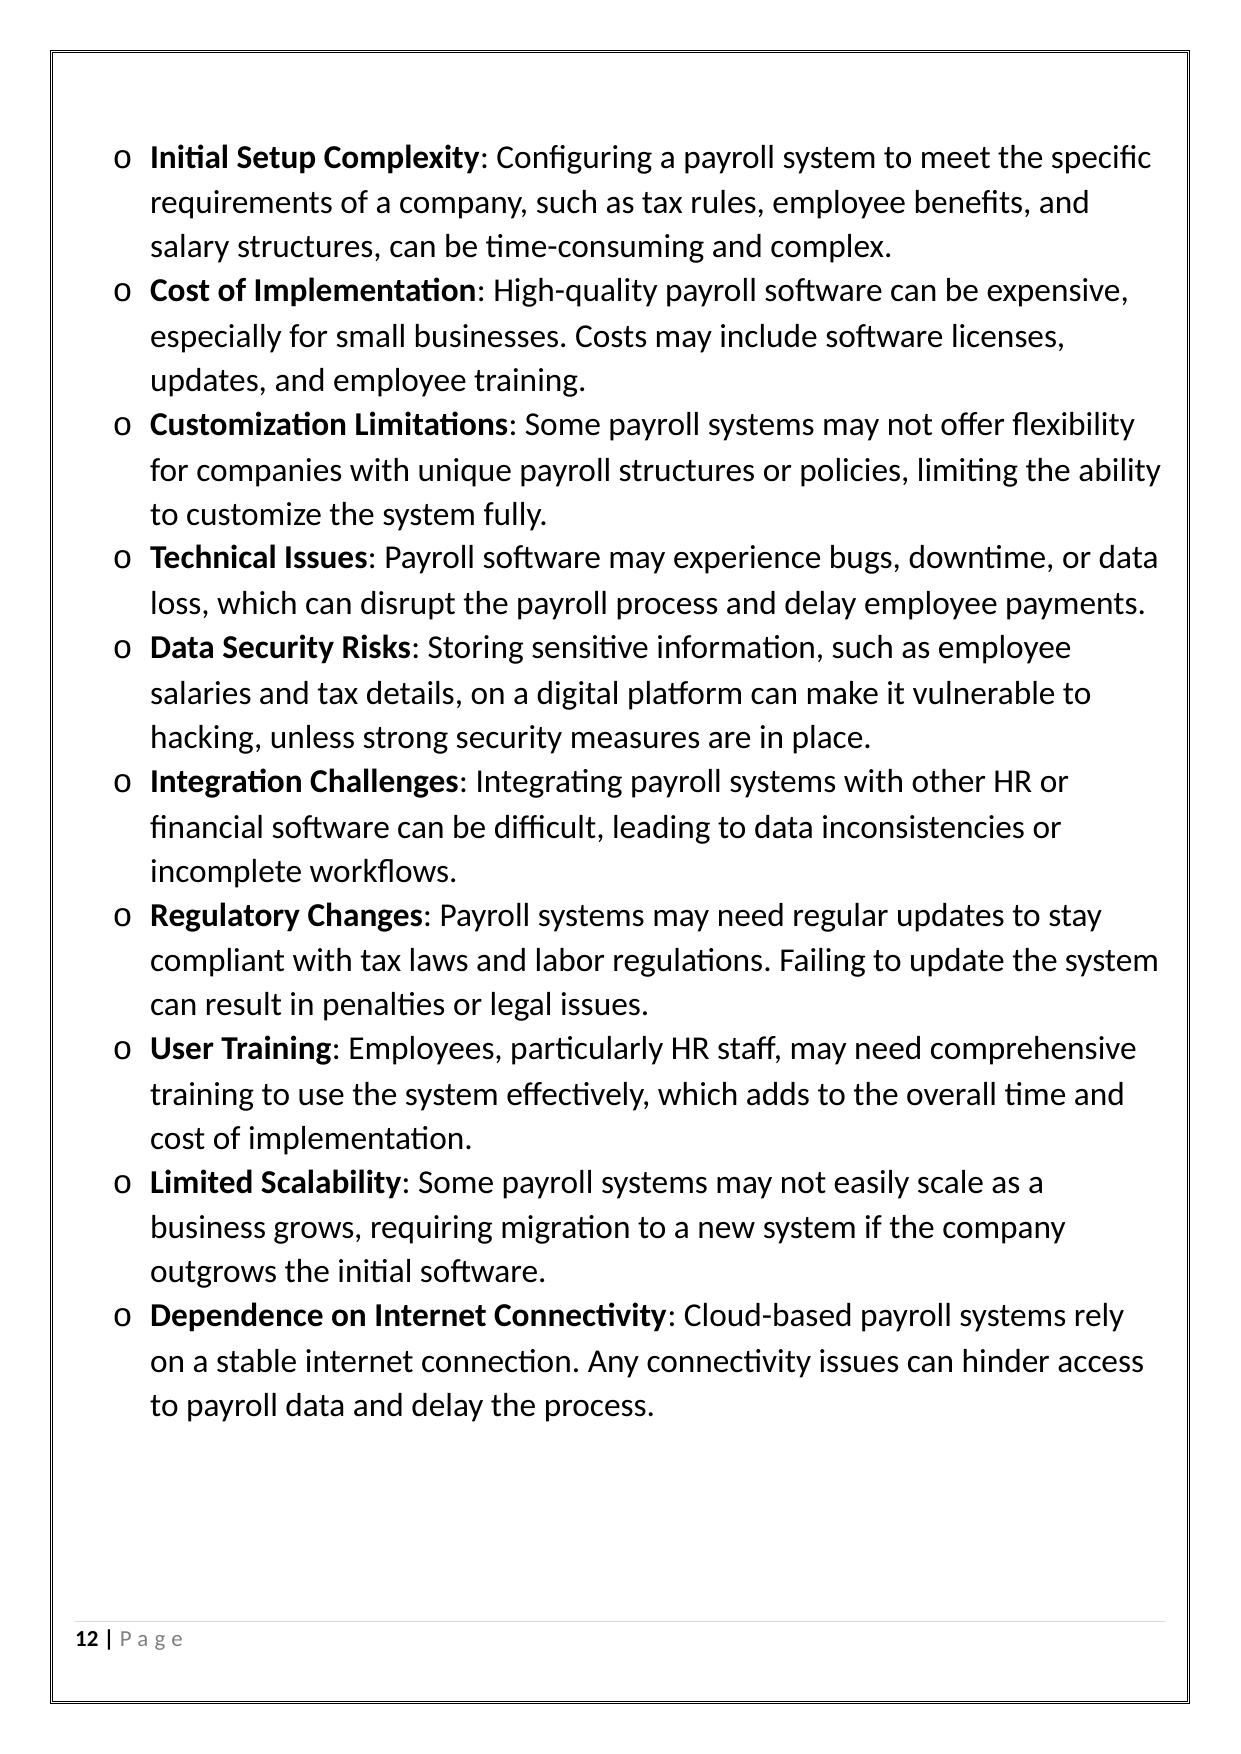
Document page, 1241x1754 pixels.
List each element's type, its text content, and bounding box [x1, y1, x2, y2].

list User Training: Employees, particularly HR staff, may need comprehensive training to use the system effectively, which adds to the overall time and cost of implementation. [112, 1027, 1165, 1158]
list Dependence on Internet Connectivity: Cloud-based payroll systems rely on a stable internet connection. Any connectivity issues can hinder access to payroll data and delay the process. [112, 1294, 1165, 1425]
list Cost of Implementation: High-quality payroll software can be expensive, especially for small businesses. Costs may include software licenses, updates, and employee training. [112, 269, 1165, 400]
list Limited Scalability: Some payroll systems may not easily scale as a business grows, requiring migration to a new system if the company outgrows the initial software. [112, 1161, 1165, 1291]
list Initial Setup Complexity: Configuring a payroll system to meet the specific requirements of a company, such as tax rules, employee benefits, and salary structures, can be time-consuming and complex. [112, 136, 1165, 266]
list Customization Limitations: Some payroll systems may not offer flexibility for companies with unique payroll structures or policies, limiting the ability to customize the system fully. [112, 403, 1165, 533]
list Integration Challenges: Integrating payroll systems with other HR or financial software can be difficult, leading to data inconsistencies or incomplete workflows. [112, 760, 1165, 890]
list Regulatory Changes: Payroll systems may need regular updates to stay compliant with tax laws and labor regulations. Failing to update the system can result in penalties or legal issues. [112, 893, 1165, 1024]
list Technical Issues: Payroll software may experience bugs, downtime, or data loss, which can disrupt the payroll process and delay employee payments. [112, 537, 1165, 623]
list Data Security Risks: Storing sensitive information, such as employee salaries and tax details, on a digital platform can make it vulnerable to hacking, unless strong security measures are in place. [112, 626, 1165, 757]
